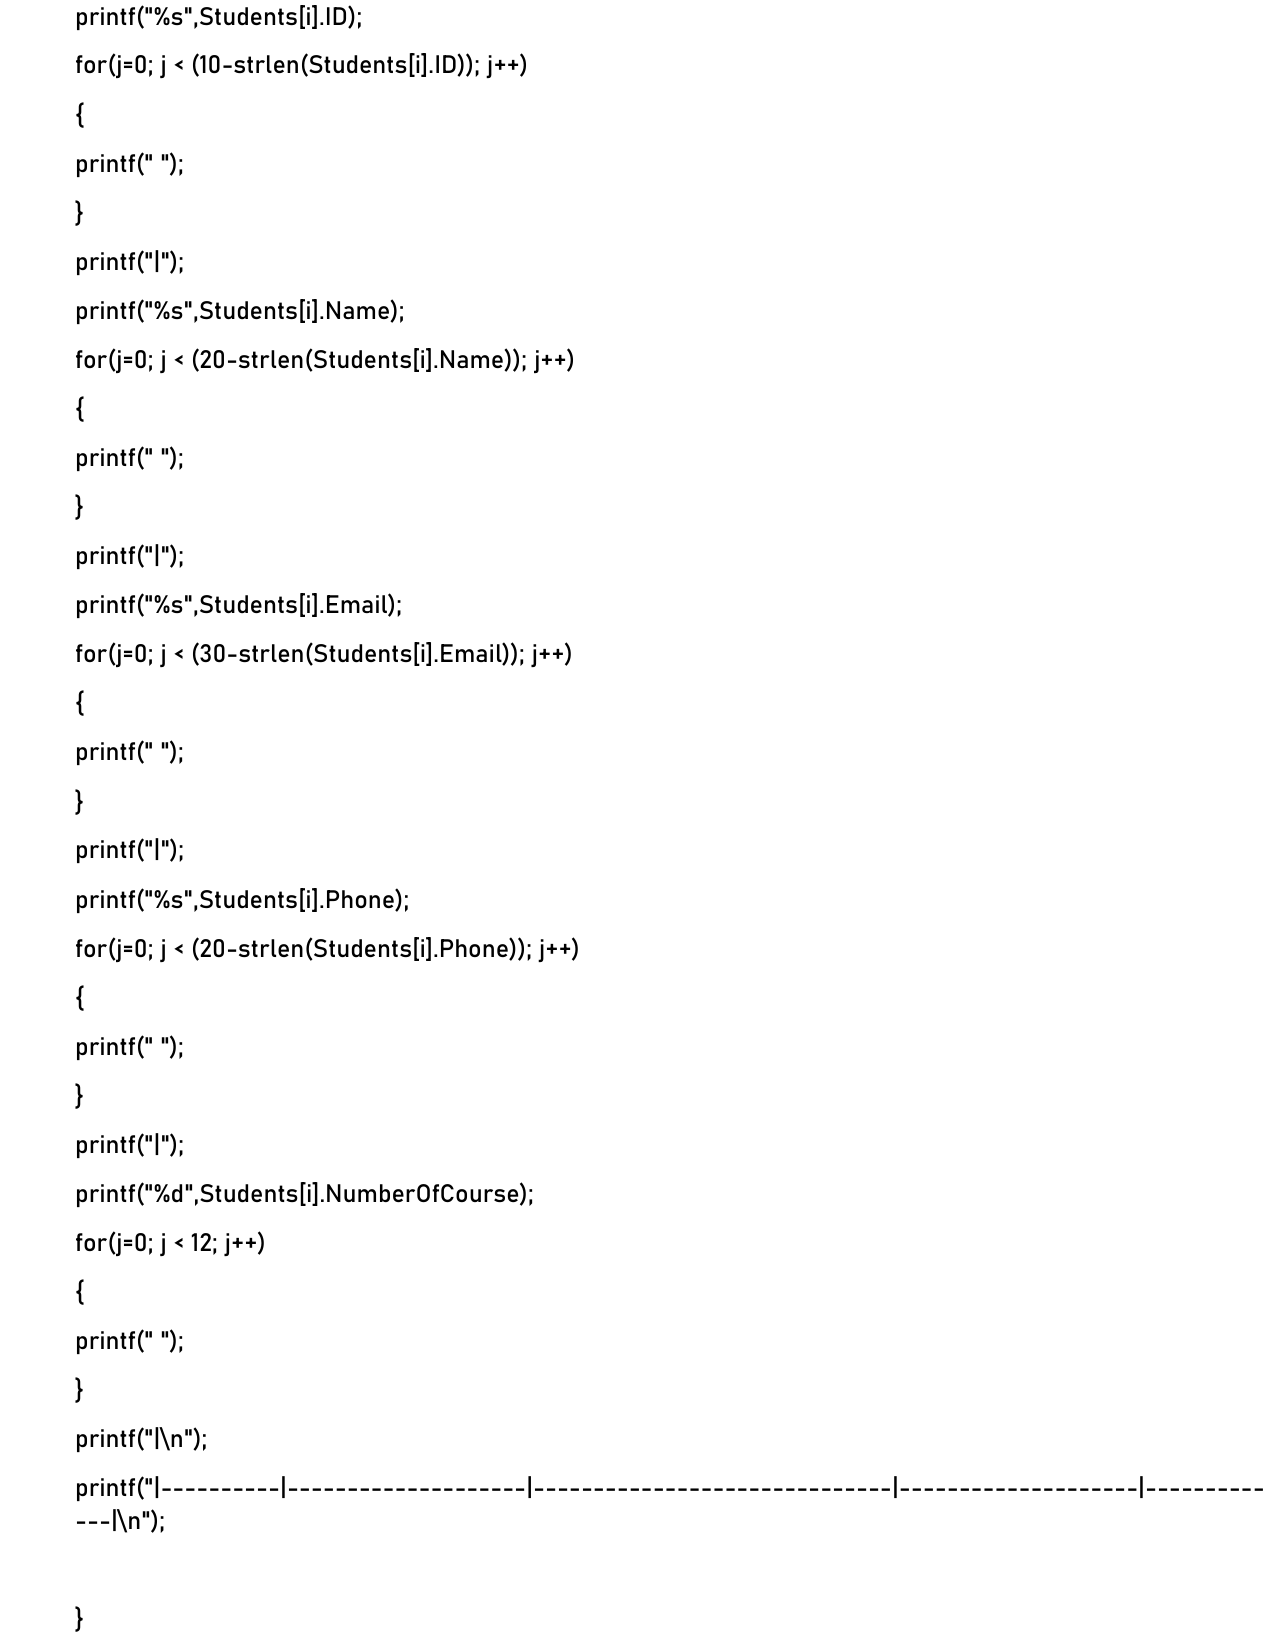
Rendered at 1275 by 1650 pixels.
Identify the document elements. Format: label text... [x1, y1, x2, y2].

text printf(" "); [75, 147, 1275, 177]
text printf("%s",Students[i].ID); [75, 0, 1275, 30]
text printf("%s",Students[i].Name); [75, 294, 1275, 324]
text { [75, 1276, 1275, 1306]
text for(j=0; j < (20-strlen(Students[i].Phone)); j++) [75, 932, 1275, 962]
text for(j=0; j < (30-strlen(Students[i].Email)); j++) [75, 638, 1275, 668]
text } [75, 196, 1275, 226]
text printf(" "); [75, 1325, 1275, 1355]
text for(j=0; j < (10-strlen(Students[i].ID)); j++) [75, 49, 1275, 79]
text printf("%d",Students[i].NumberOfCourse); [75, 1177, 1275, 1207]
text printf("|"); [75, 540, 1275, 570]
text } [75, 1079, 1275, 1109]
text for(j=0; j < 12; j++) [75, 1227, 1275, 1257]
text printf(" "); [75, 736, 1275, 766]
text { [75, 981, 1275, 1011]
text printf("%s",Students[i].Phone); [75, 883, 1275, 913]
text } [75, 785, 1275, 815]
text printf("%s",Students[i].Email); [75, 589, 1275, 619]
text printf("|"); [75, 245, 1275, 275]
text printf("|"); [75, 834, 1275, 864]
text printf(" "); [75, 1030, 1275, 1060]
text for(j=0; j < (20-strlen(Students[i].Name)); j++) [75, 343, 1275, 373]
text { [75, 687, 1275, 717]
text } [75, 1602, 1275, 1632]
text printf("|\n"); [75, 1423, 1275, 1453]
text printf(" "); [75, 442, 1275, 472]
text { [75, 98, 1275, 128]
text } [75, 491, 1275, 521]
text printf("|"); [75, 1128, 1275, 1158]
text { [75, 392, 1275, 422]
text printf("|----------|--------------------|------------------------------|--------------------|-------------|\n"); [75, 1472, 1275, 1534]
text } [75, 1374, 1275, 1404]
